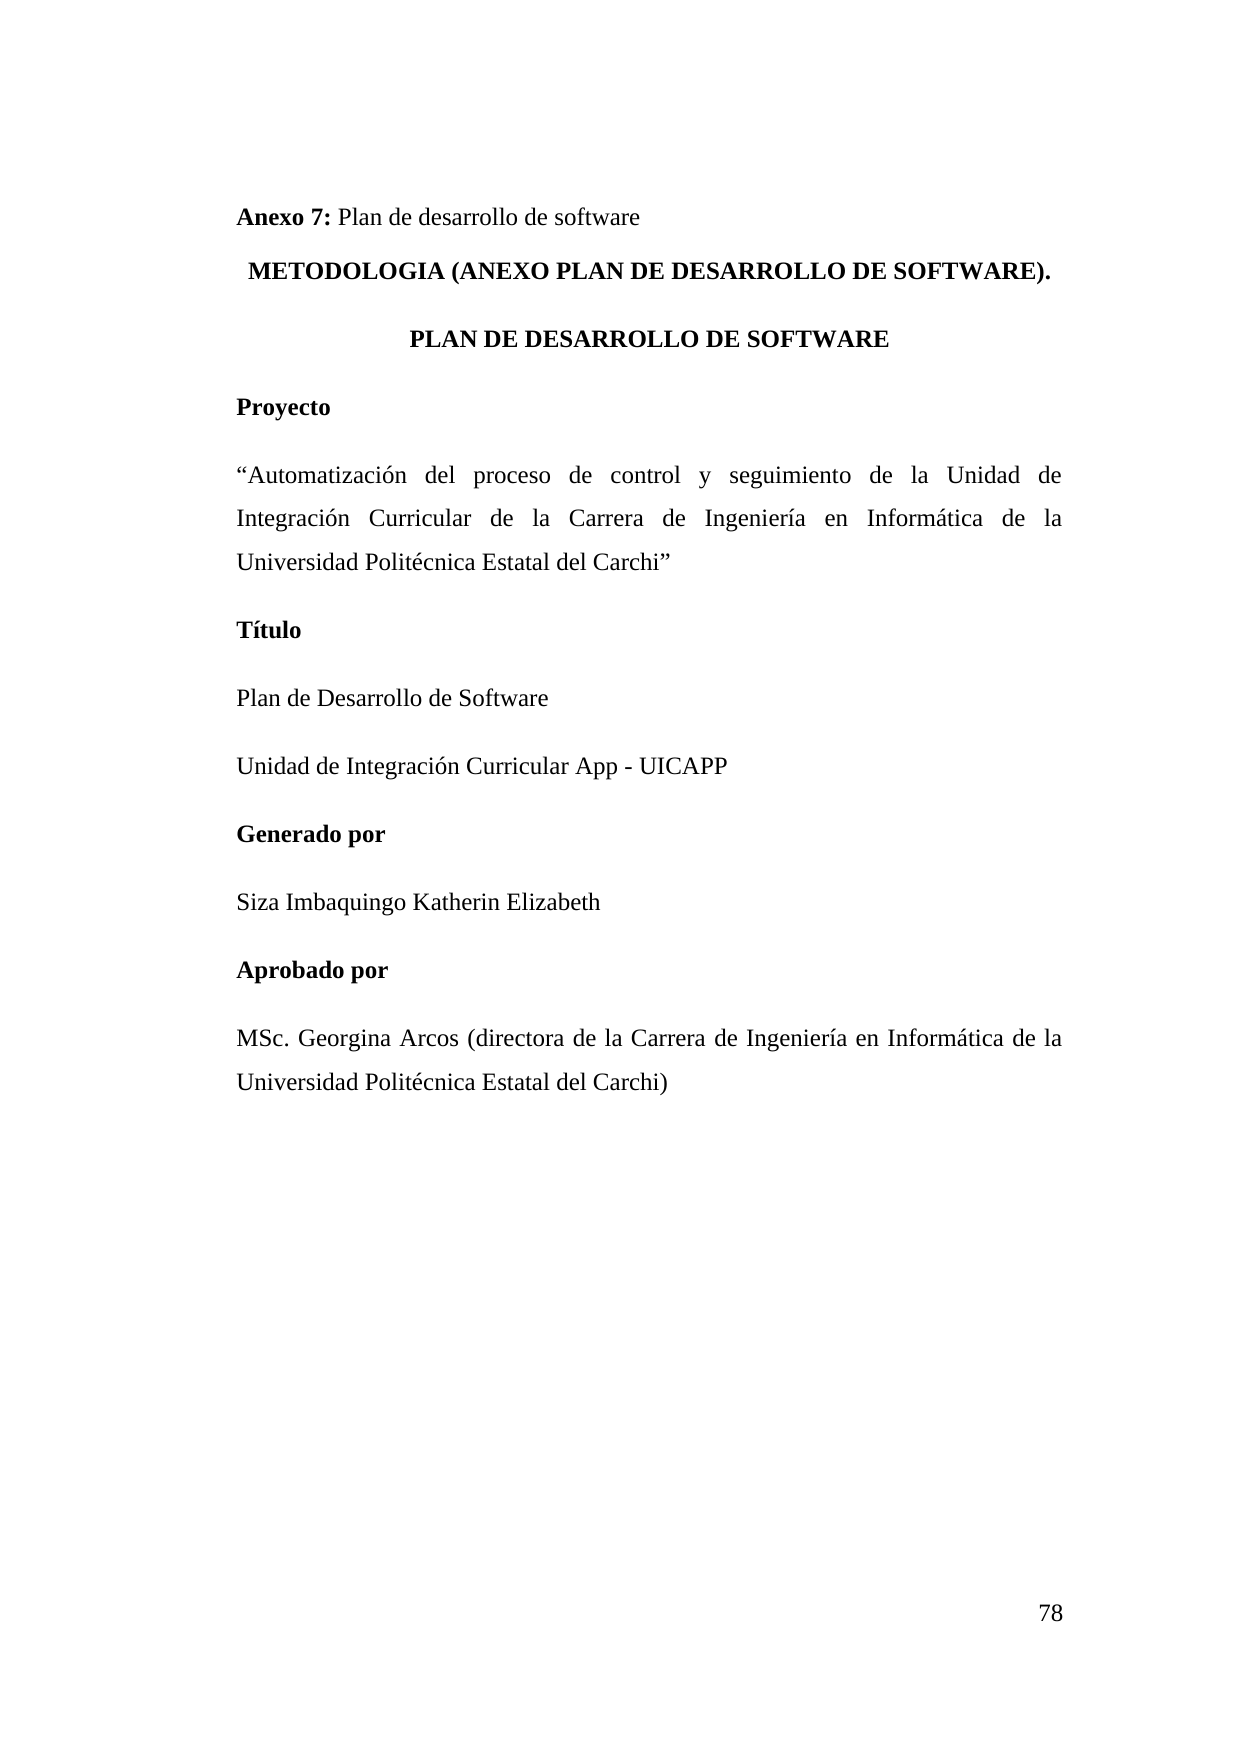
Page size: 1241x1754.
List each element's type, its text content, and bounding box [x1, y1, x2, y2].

text Generado por [236, 819, 1063, 848]
text Unidad de Integración Curricular App - UICAPP [236, 751, 1063, 780]
text MSc. Georgina Arcos (directora de la Carrera de Ingeniería en Informática de la Universidad Politécnica Estatal del Carchi) [236, 1023, 1063, 1095]
text Siza Imbaquingo Katherin Elizabeth [236, 887, 1063, 916]
text Anexo 7: Plan de desarrollo de software [236, 202, 1063, 231]
text “Automatización del proceso de control y seguimiento de la Unidad de Integración Curricular de la Carrera de Ingeniería en Informática de la Universidad Politécnica Estatal del Carchi” [236, 460, 1063, 575]
text METODOLOGIA (ANEXO PLAN DE DESARROLLO DE SOFTWARE). [236, 256, 1063, 285]
text Plan de Desarrollo de Software [236, 683, 1063, 712]
text PLAN DE DESARROLLO DE SOFTWARE [236, 324, 1063, 353]
text Aprobado por [236, 955, 1063, 984]
text Proyecto [236, 392, 1063, 421]
text Título [236, 615, 1063, 643]
